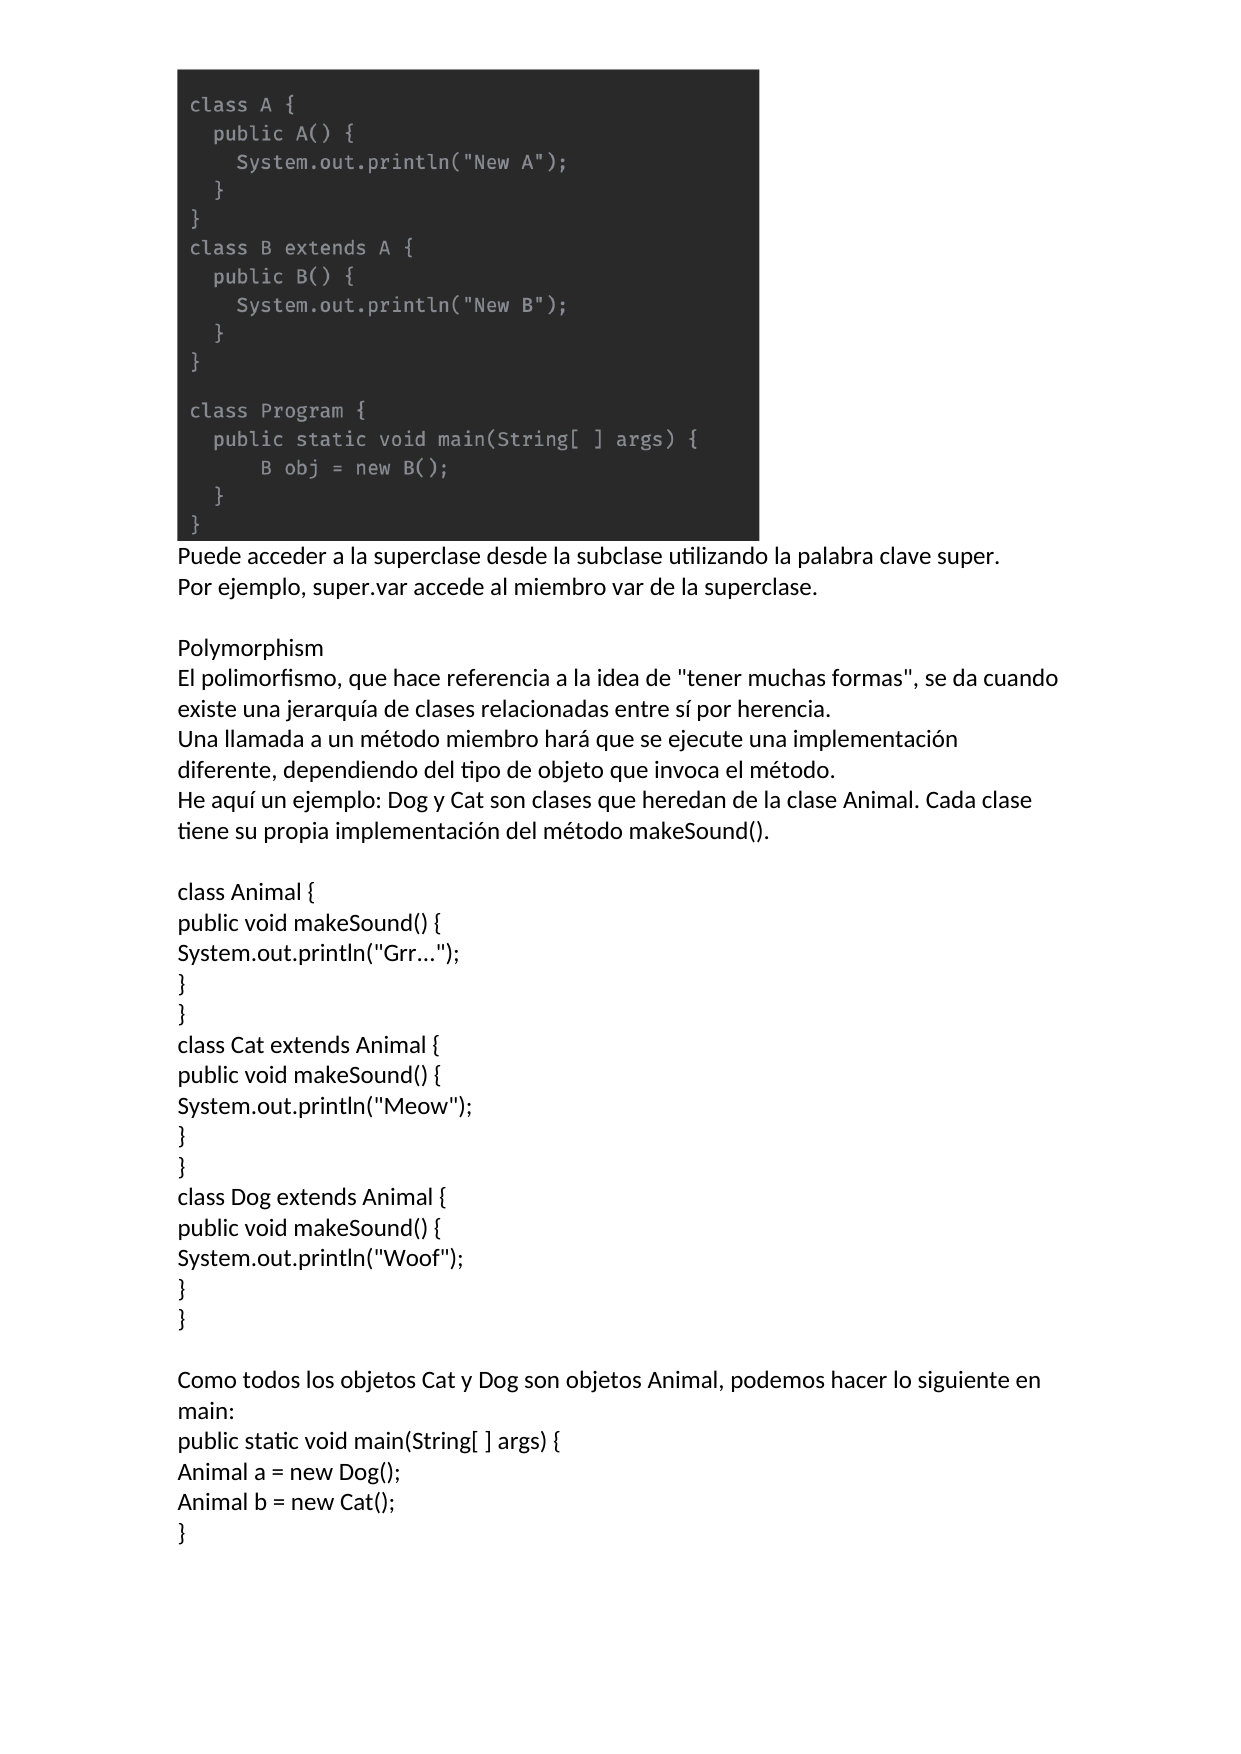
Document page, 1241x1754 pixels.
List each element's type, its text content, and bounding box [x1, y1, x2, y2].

text He aquí un ejemplo: Dog y Cat son clases que heredan de la clase Animal. Cada clase tiene su propia implementación del método makeSound(). [177, 784, 1063, 846]
text Puede acceder a la superclase desde la subclase utilizando la palabra clave super. [177, 540, 1063, 571]
text Una llamada a un método miembro hará que se ejecute una implementación diferente, dependiendo del tipo de objeto que invoca el método. [177, 723, 1063, 784]
text Polymorphism [177, 632, 1063, 662]
text public static void main(String[ ] args) { Animal a = new Dog(); Animal b = new Cat(); } [177, 1426, 1063, 1548]
text Como todos los objetos Cat y Dog son objetos Animal, podemos hacer lo siguiente en main: [177, 1364, 1063, 1426]
picture [177, 68, 760, 541]
text Por ejemplo, super.var accede al miembro var de la superclase. [177, 571, 1063, 601]
text El polimorfismo, que hace referencia a la idea de "tener muchas formas", se da cuando existe una jerarquía de clases relacionadas entre sí por herencia. [177, 662, 1063, 723]
text class Animal { public void makeSound() { System.out.println("Grr..."); } } class Cat extends Animal { public void makeSound() { System.out.println("Meow"); } } class Dog extends Animal { public void makeSound() { System.out.println("Woof"); } } [177, 876, 1063, 1334]
